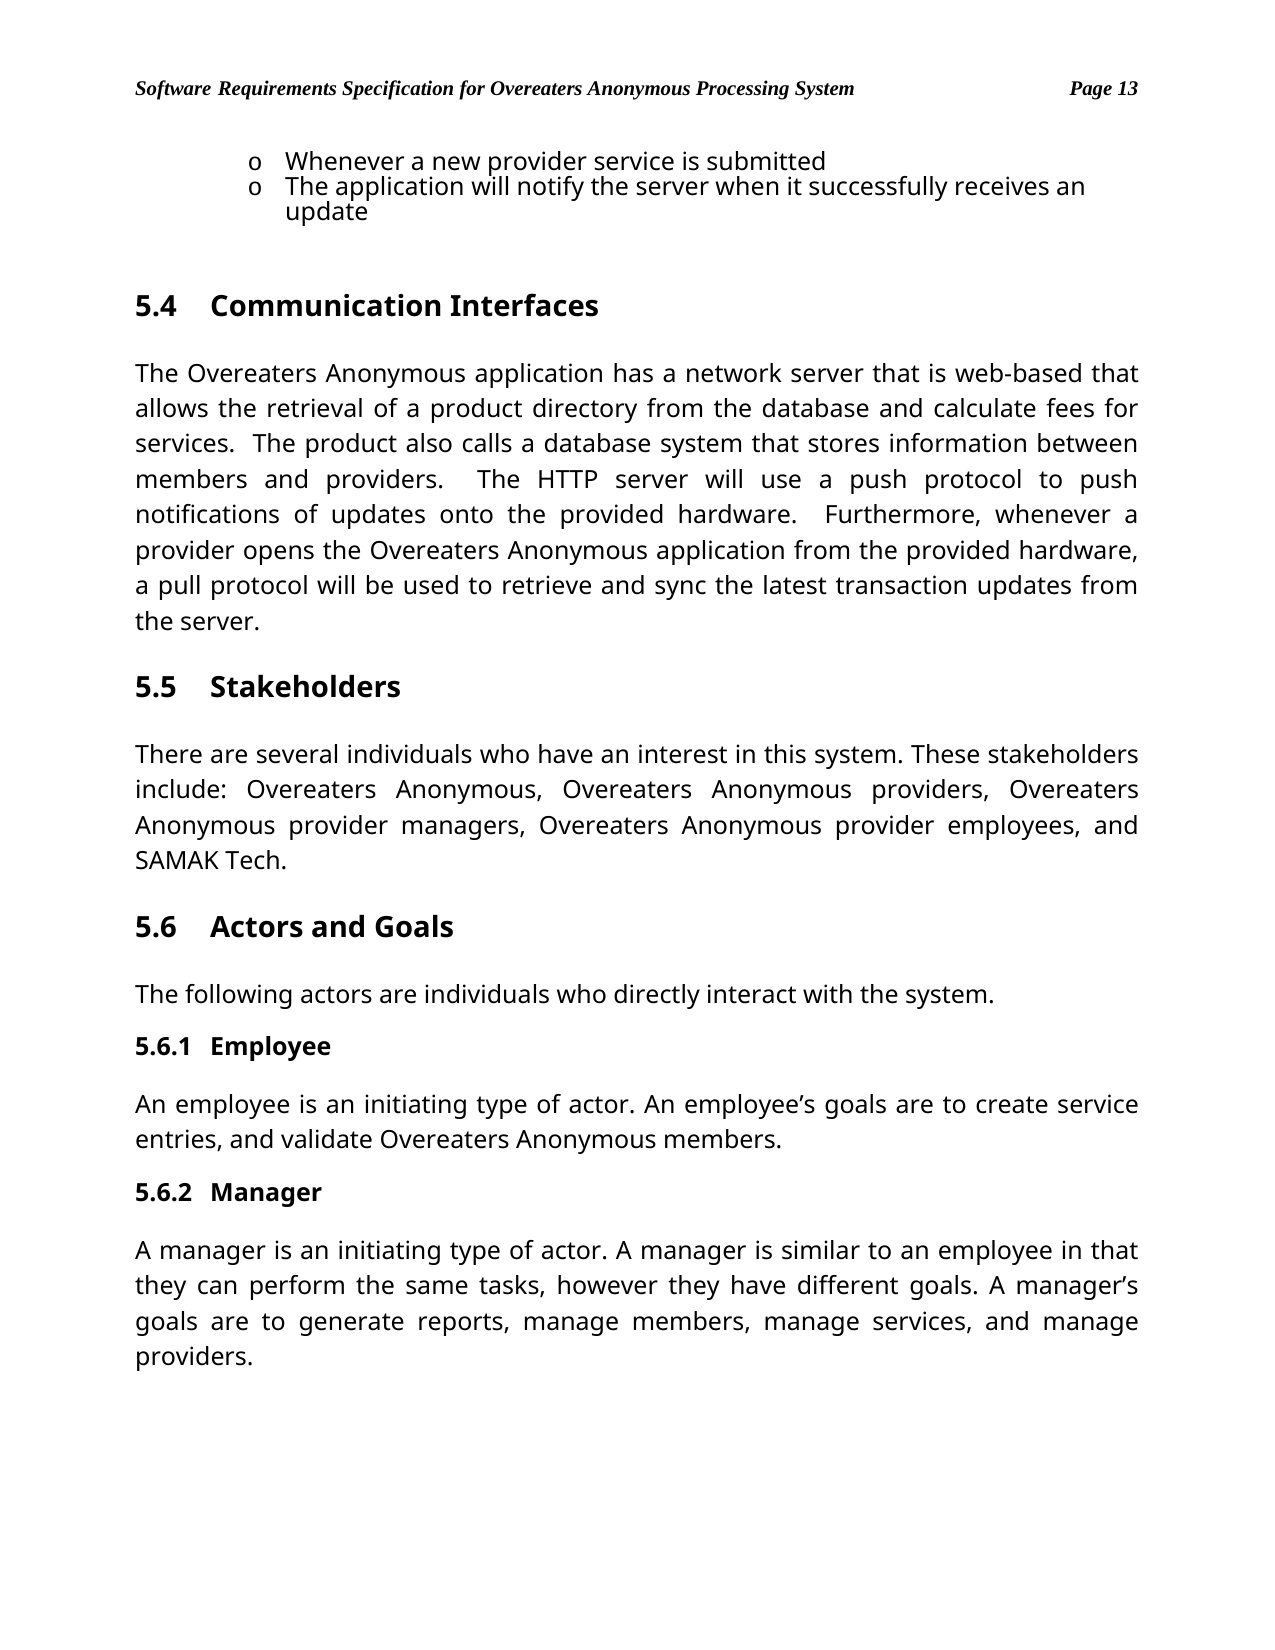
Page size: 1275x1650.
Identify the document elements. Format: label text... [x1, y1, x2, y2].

subtitle Communication Interfaces [135, 285, 1140, 325]
text The following actors are individuals who directly interact with the system. [135, 975, 1140, 1010]
text There are several individuals who have an interest in this system. These stakeholders include: Overeaters Anonymous, Overeaters Anonymous providers, Overeaters Anonymous provider managers, Overeaters Anonymous provider employees, and SAMAK Tech. [135, 735, 1140, 877]
list Whenever a new provider service is submitted [247, 150, 1140, 175]
text The Overeaters Anonymous application has a network server that is web-based that allows the retrieval of a product directory from the database and calculate fees for services. The product also calls a database system that stores information between members and providers. The HTTP server will use a push protocol to push notifications of updates onto the provided hardware. Furthermore, whenever a provider opens the Overeaters Anonymous application from the provided hardware, a pull protocol will be used to retrieve and sync the latest transaction updates from the server. [135, 354, 1140, 637]
subtitle Stakeholders [135, 666, 1140, 706]
text An employee is an initiating type of actor. An employee’s goals are to create service entries, and validate Overeaters Anonymous members. [135, 1085, 1140, 1156]
subtitle Manager [135, 1181, 1140, 1206]
list The application will notify the server when it successfully receives an update [247, 175, 1140, 225]
subtitle Employee [135, 1035, 1140, 1060]
subtitle Actors and Goals [135, 906, 1140, 946]
text A manager is an initiating type of actor. A manager is similar to an employee in that they can perform the same tasks, however they have different goals. A manager’s goals are to generate reports, manage members, manage services, and manage providers. [135, 1231, 1140, 1373]
